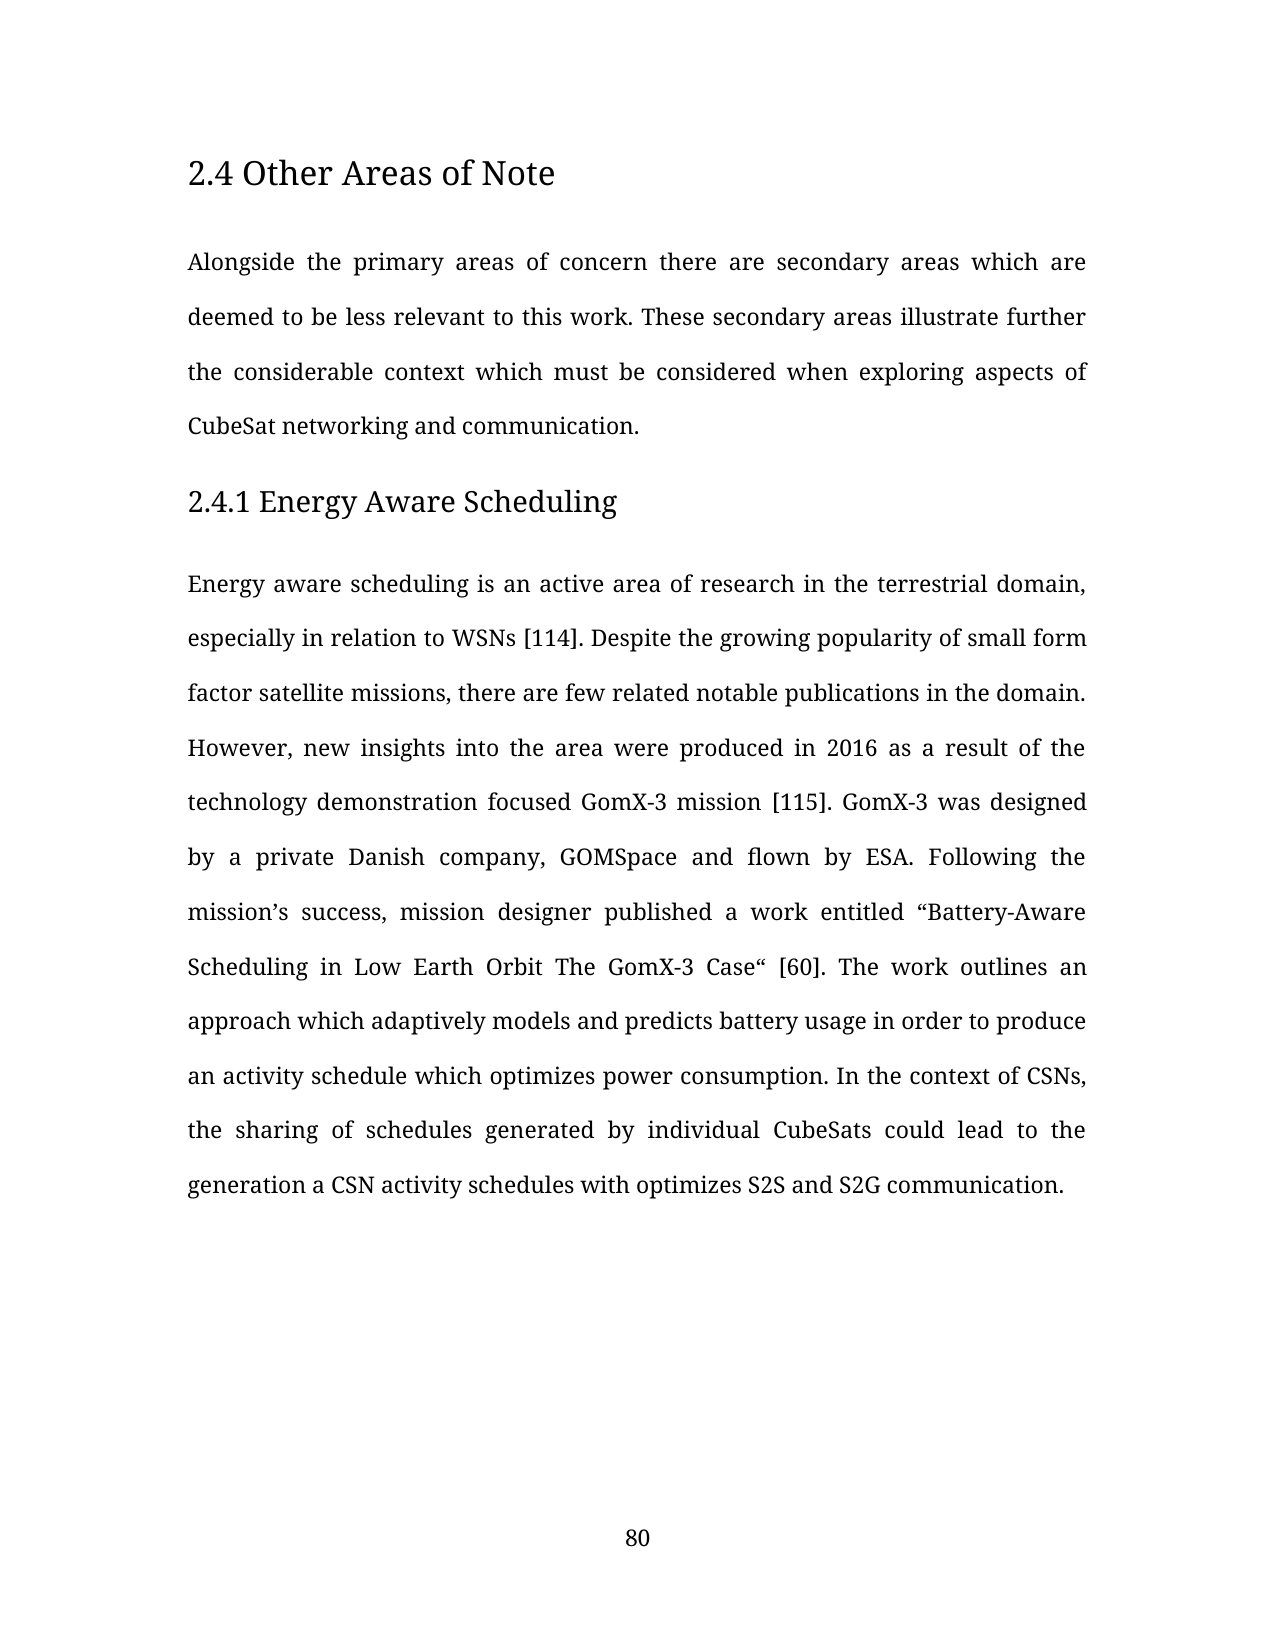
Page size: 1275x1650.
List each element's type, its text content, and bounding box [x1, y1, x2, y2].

subtitle Energy Aware Scheduling [187, 482, 1087, 521]
text Energy aware scheduling is an active area of research in the terrestrial domain, especially in relation to WSNs [114]. Despite the growing popularity of small form factor satellite missions, there are few related notable publications in the domain. However, new insights into the area were produced in 2016 as a result of the technology demonstration focused GomX-3 mission [115]. GomX-3 was designed by a private Danish company, GOMSpace and flown by ESA. Following the mission’s success, mission designer published a work entitled “Battery-Aware Scheduling in Low Earth Orbit The GomX-3 Case“ [60]. The work outlines an approach which adaptively models and predicts battery usage in order to produce an activity schedule which optimizes power consumption. In the context of CSNs, the sharing of schedules generated by individual CubeSats could lead to the generation a CSN activity schedules with optimizes S2S and S2G communication. [187, 568, 1087, 1200]
text Alongside the primary areas of concern there are secondary areas which are deemed to be less relevant to this work. These secondary areas illustrate further the considerable context which must be considered when exploring aspects of CubeSat networking and communication. [187, 246, 1087, 441]
subtitle Other Areas of Note [187, 150, 1087, 195]
